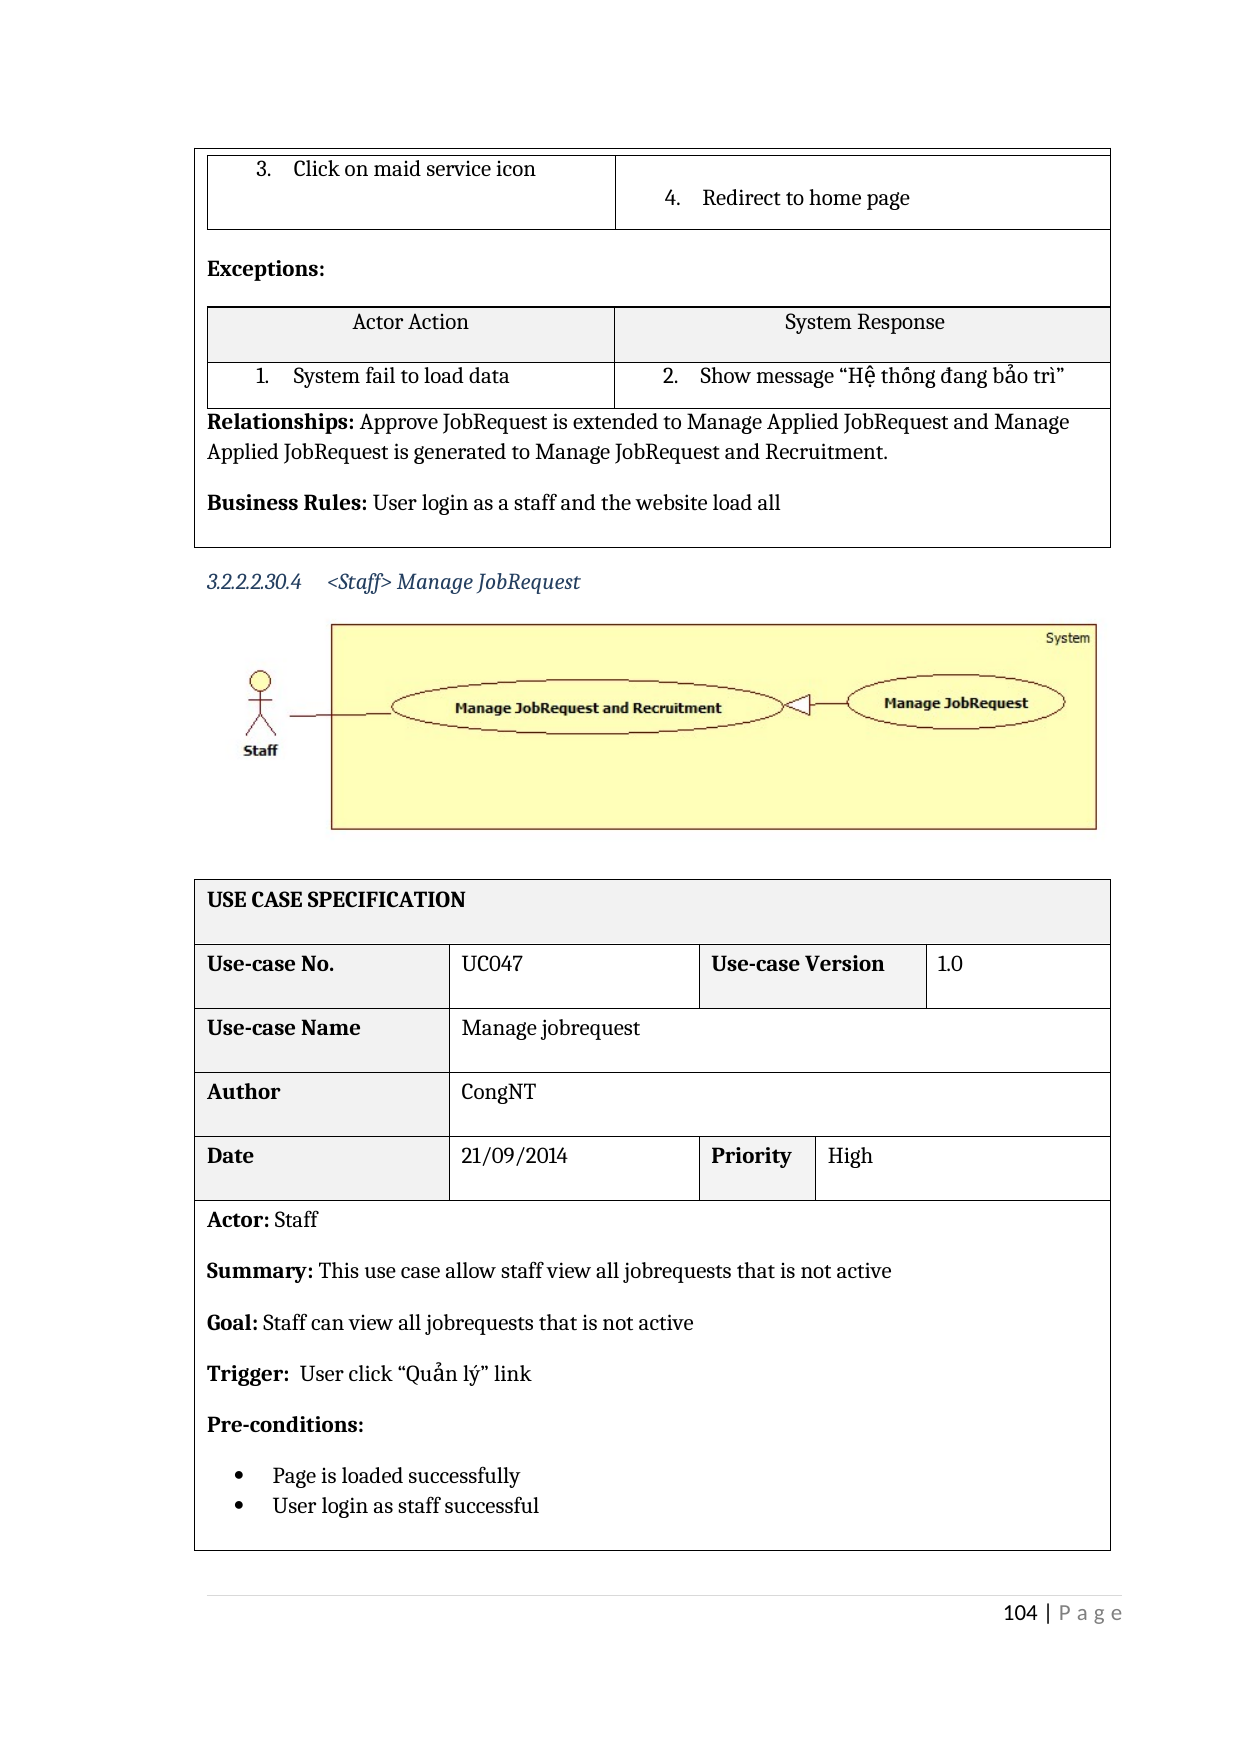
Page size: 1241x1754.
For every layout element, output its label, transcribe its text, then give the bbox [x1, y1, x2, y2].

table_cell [195, 1201, 1110, 1550]
table_cell Manage jobrequest [450, 1009, 1110, 1072]
picture [206, 599, 1122, 855]
table_header USE CASE SPECIFICATION [195, 880, 1110, 943]
table_cell Date [195, 1137, 449, 1200]
table_cell High [816, 1137, 1110, 1200]
table_cell Use-case Version [700, 945, 926, 1008]
table_cell Author [195, 1073, 449, 1136]
table_cell CongNT [450, 1073, 1110, 1136]
table_cell Use-case No. [195, 945, 449, 1008]
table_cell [195, 149, 1110, 547]
table_cell 1.0 [927, 945, 1110, 1008]
subtitle <Staff> Manage JobRequest [207, 569, 1122, 595]
table_cell Priority [700, 1137, 815, 1200]
table_cell UC047 [450, 945, 699, 1008]
table_cell 21/09/2014 [450, 1137, 699, 1200]
table_cell Use-case Name [195, 1009, 449, 1072]
